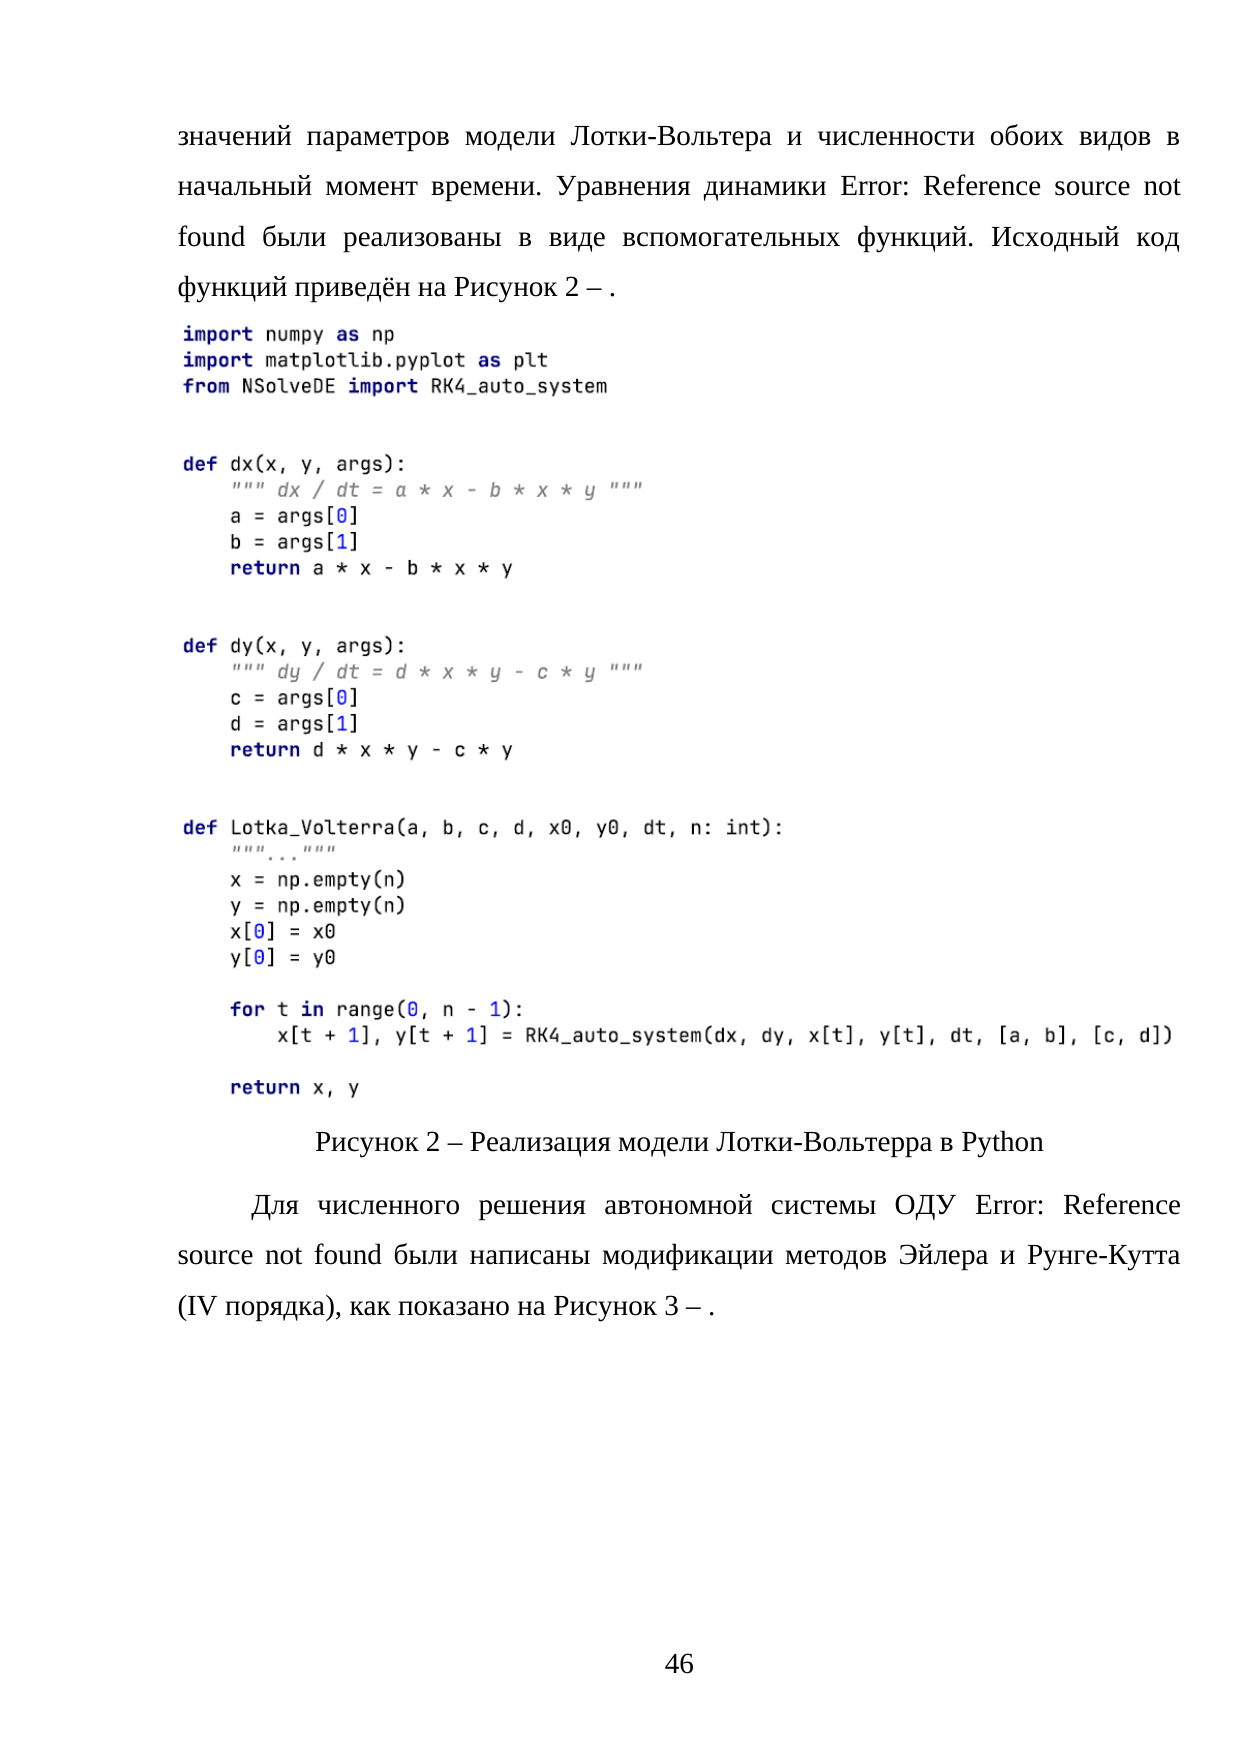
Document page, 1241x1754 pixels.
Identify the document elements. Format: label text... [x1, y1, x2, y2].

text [177, 118, 1181, 303]
text Реализация модели Лотки-Вольтерра в Python [177, 1124, 1181, 1158]
text Для численного решения автономной системы ОДУ (35) были написаны модификации методов Эйлера и Рунге-Кутта (IV порядка), как показано на рисунке 31. [177, 1187, 1181, 1321]
picture [177, 319, 1182, 1108]
